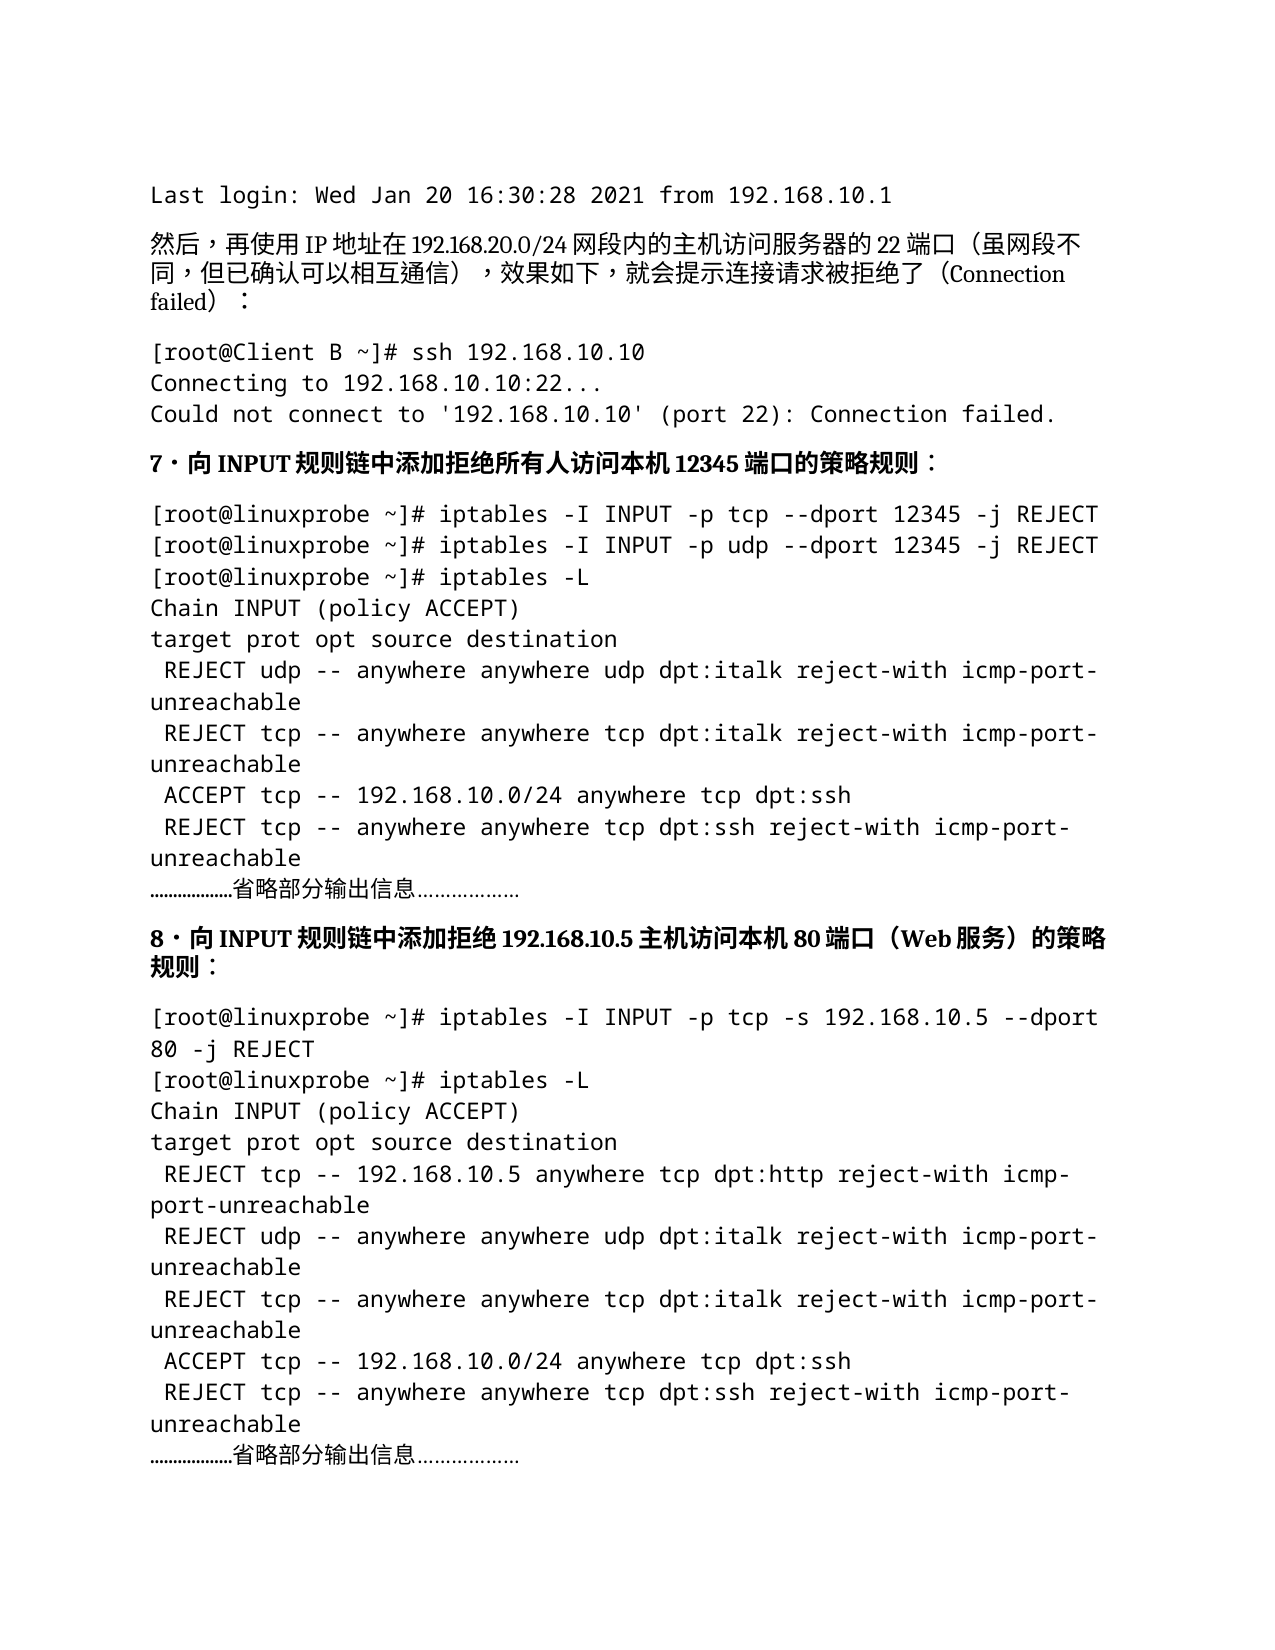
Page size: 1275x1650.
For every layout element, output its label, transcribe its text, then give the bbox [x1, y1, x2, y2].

text [root@linuxprobe ~]# iptables -I INPUT -p tcp --dport 12345 -j REJECT [root@linuxprobe ~]# iptables -I INPUT -p udp --dport 12345 -j REJECT [root@linuxprobe ~]# iptables -L Chain INPUT (policy ACCEPT) target prot opt source destination REJECT udp -- anywhere anywhere udp dpt:italk reject-with icmp-port-unreachable REJECT tcp -- anywhere anywhere tcp dpt:italk reject-with icmp-port-unreachable ACCEPT tcp -- 192.168.10.0/24 anywhere tcp dpt:ssh REJECT tcp -- anywhere anywhere tcp dpt:ssh reject-with icmp-port-unreachable ………………省略部分输出信息……………… [150, 498, 1125, 904]
text [root@linuxprobe ~]# iptables -I INPUT -p tcp -s 192.168.10.5 --dport 80 -j REJECT [root@linuxprobe ~]# iptables -L Chain INPUT (policy ACCEPT) target prot opt source destination REJECT tcp -- 192.168.10.5 anywhere tcp dpt:http reject-with icmp-port-unreachable REJECT udp -- anywhere anywhere udp dpt:italk reject-with icmp-port-unreachable REJECT tcp -- anywhere anywhere tcp dpt:italk reject-with icmp-port-unreachable ACCEPT tcp -- 192.168.10.0/24 anywhere tcp dpt:ssh REJECT tcp -- anywhere anywhere tcp dpt:ssh reject-with icmp-port-unreachable ………………省略部分输出信息……………… [150, 1001, 1125, 1470]
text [150, 150, 1125, 210]
text 8．向INPUT规则链中添加拒绝192.168.10.5主机访问本机80端口（Web服务）的策略规则： [150, 925, 1125, 982]
text [root@Client B ~]# ssh 192.168.10.10 Connecting to 192.168.10.10:22... Could not connect to '192.168.10.10' (port 22): Connection failed. [150, 336, 1125, 429]
text 7．向INPUT规则链中添加拒绝所有人访问本机12345端口的策略规则： [150, 450, 1125, 479]
text 然后，再使用IP地址在192.168.20.0/24网段内的主机访问服务器的22端口（虽网段不同，但已确认可以相互通信），效果如下，就会提示连接请求被拒绝了（Connection failed）： [150, 231, 1125, 317]
